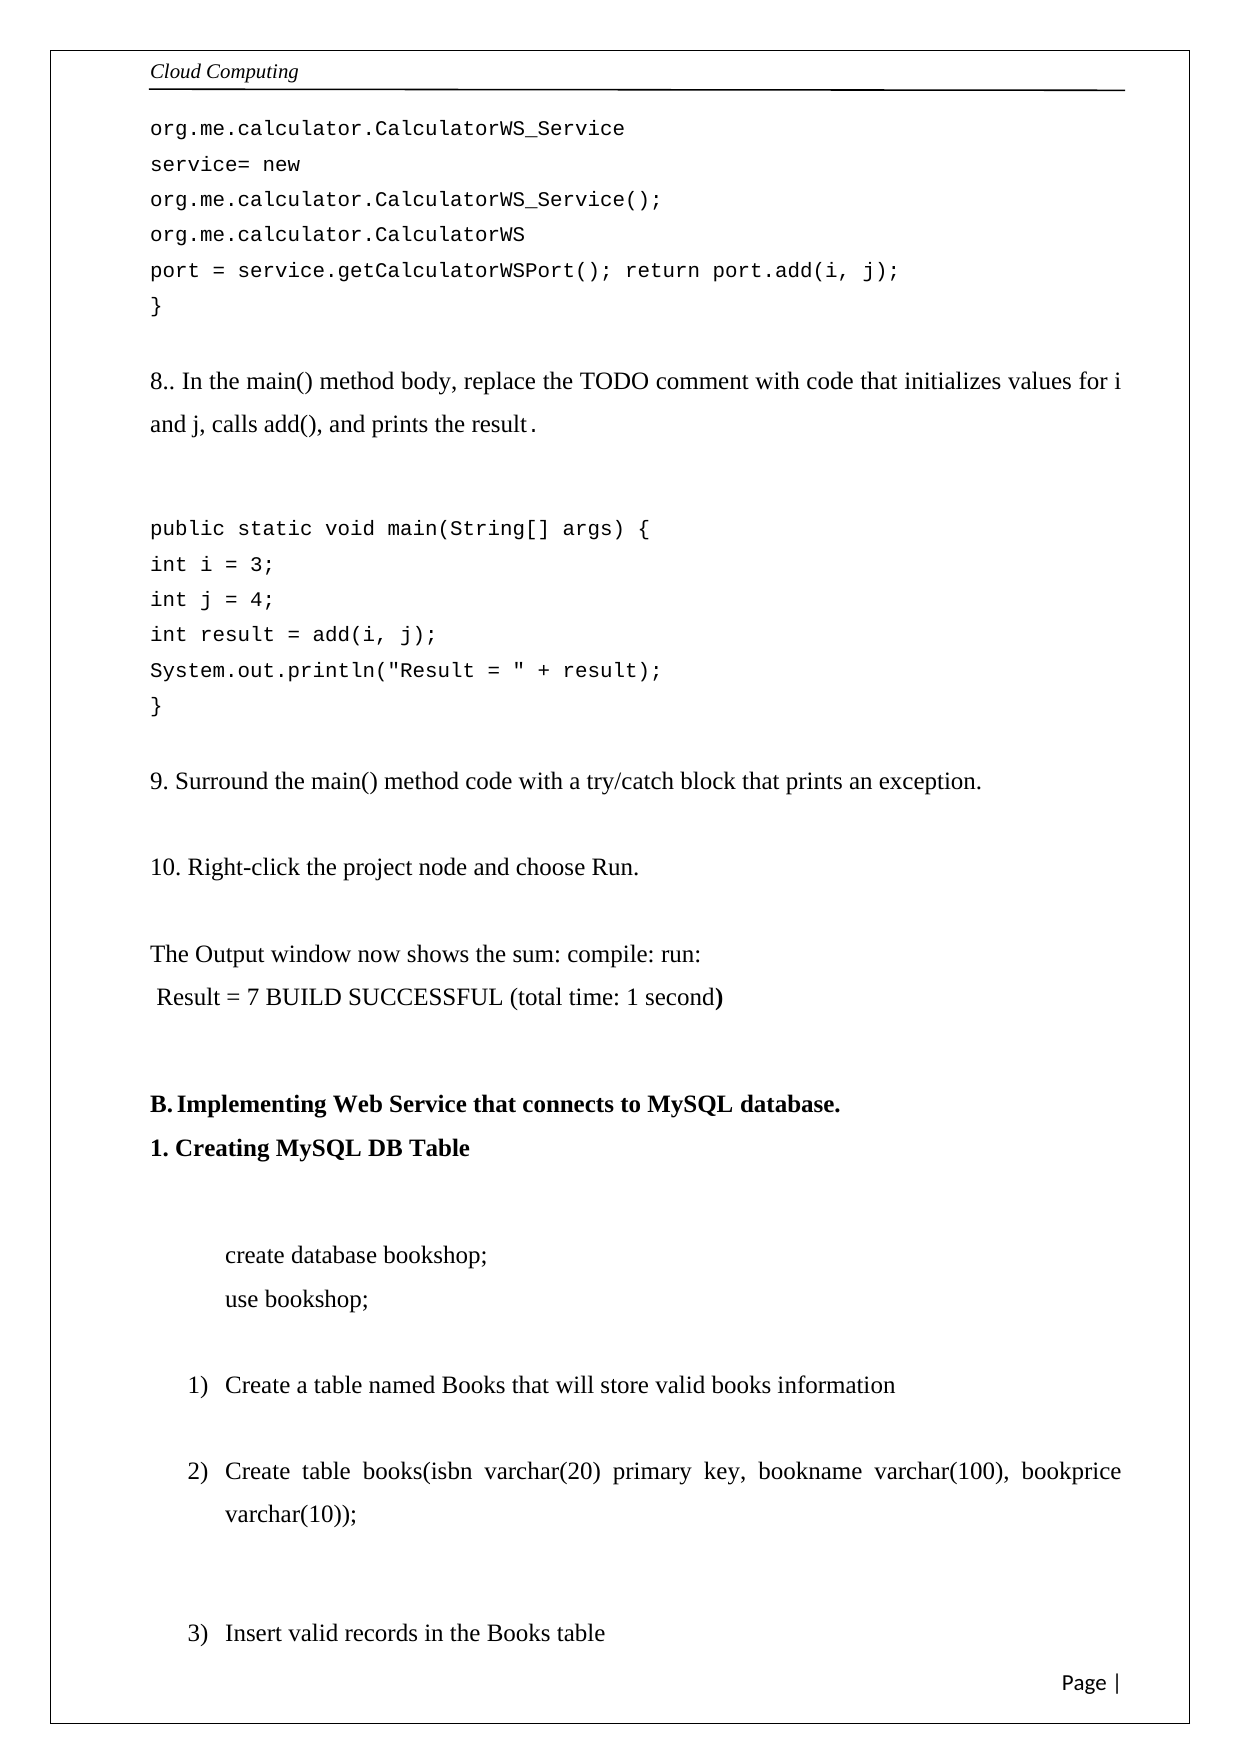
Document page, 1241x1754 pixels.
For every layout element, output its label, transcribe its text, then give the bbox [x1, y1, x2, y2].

text org.me.calculator.CalculatorWS_Service(); [150, 189, 1122, 213]
list use bookshop; [225, 1284, 1122, 1312]
text service= new [150, 153, 1122, 177]
text } [150, 695, 1122, 719]
text int i = 3; [150, 554, 1122, 577]
text The Output window now shows the sum: compile: run: [150, 939, 1122, 967]
list create database bookshop; [225, 1241, 1122, 1269]
list Create a table named Books that will store valid books information [187, 1370, 1122, 1399]
text System.out.println("Result = " + result); [150, 660, 1122, 683]
text org.me.calculator.CalculatorWS [150, 224, 1122, 248]
text 1. Creating MySQL DB Table [150, 1133, 1122, 1161]
text 8.. In the main() method body, replace the TODO comment with code that initializes values for i and j, calls add(), and prints the result. [150, 366, 1122, 439]
text B. Implementing Web Service that connects to MySQL database. [150, 1089, 1122, 1118]
text 10. Right-click the project node and choose Run. [150, 852, 1122, 881]
text Result = 7 BUILD SUCCESSFUL (total time: 1 second) [150, 982, 1122, 1011]
text } [150, 295, 1122, 319]
list Insert valid records in the Books table [187, 1618, 1122, 1647]
text org.me.calculator.CalculatorWS_Service [150, 118, 1122, 142]
list Create table books(isbn varchar(20) primary key, bookname varchar(100), bookprice varchar(10)); [187, 1456, 1122, 1528]
text public static void main(String[] args) { [150, 518, 1122, 542]
text int j = 4; [150, 589, 1122, 613]
text port = service.getCalculatorWSPort(); return port.add(i, j); [150, 260, 1122, 283]
text 9. Surround the main() method code with a try/catch block that prints an exception. [150, 766, 1122, 795]
text int result = add(i, j); [150, 624, 1122, 648]
